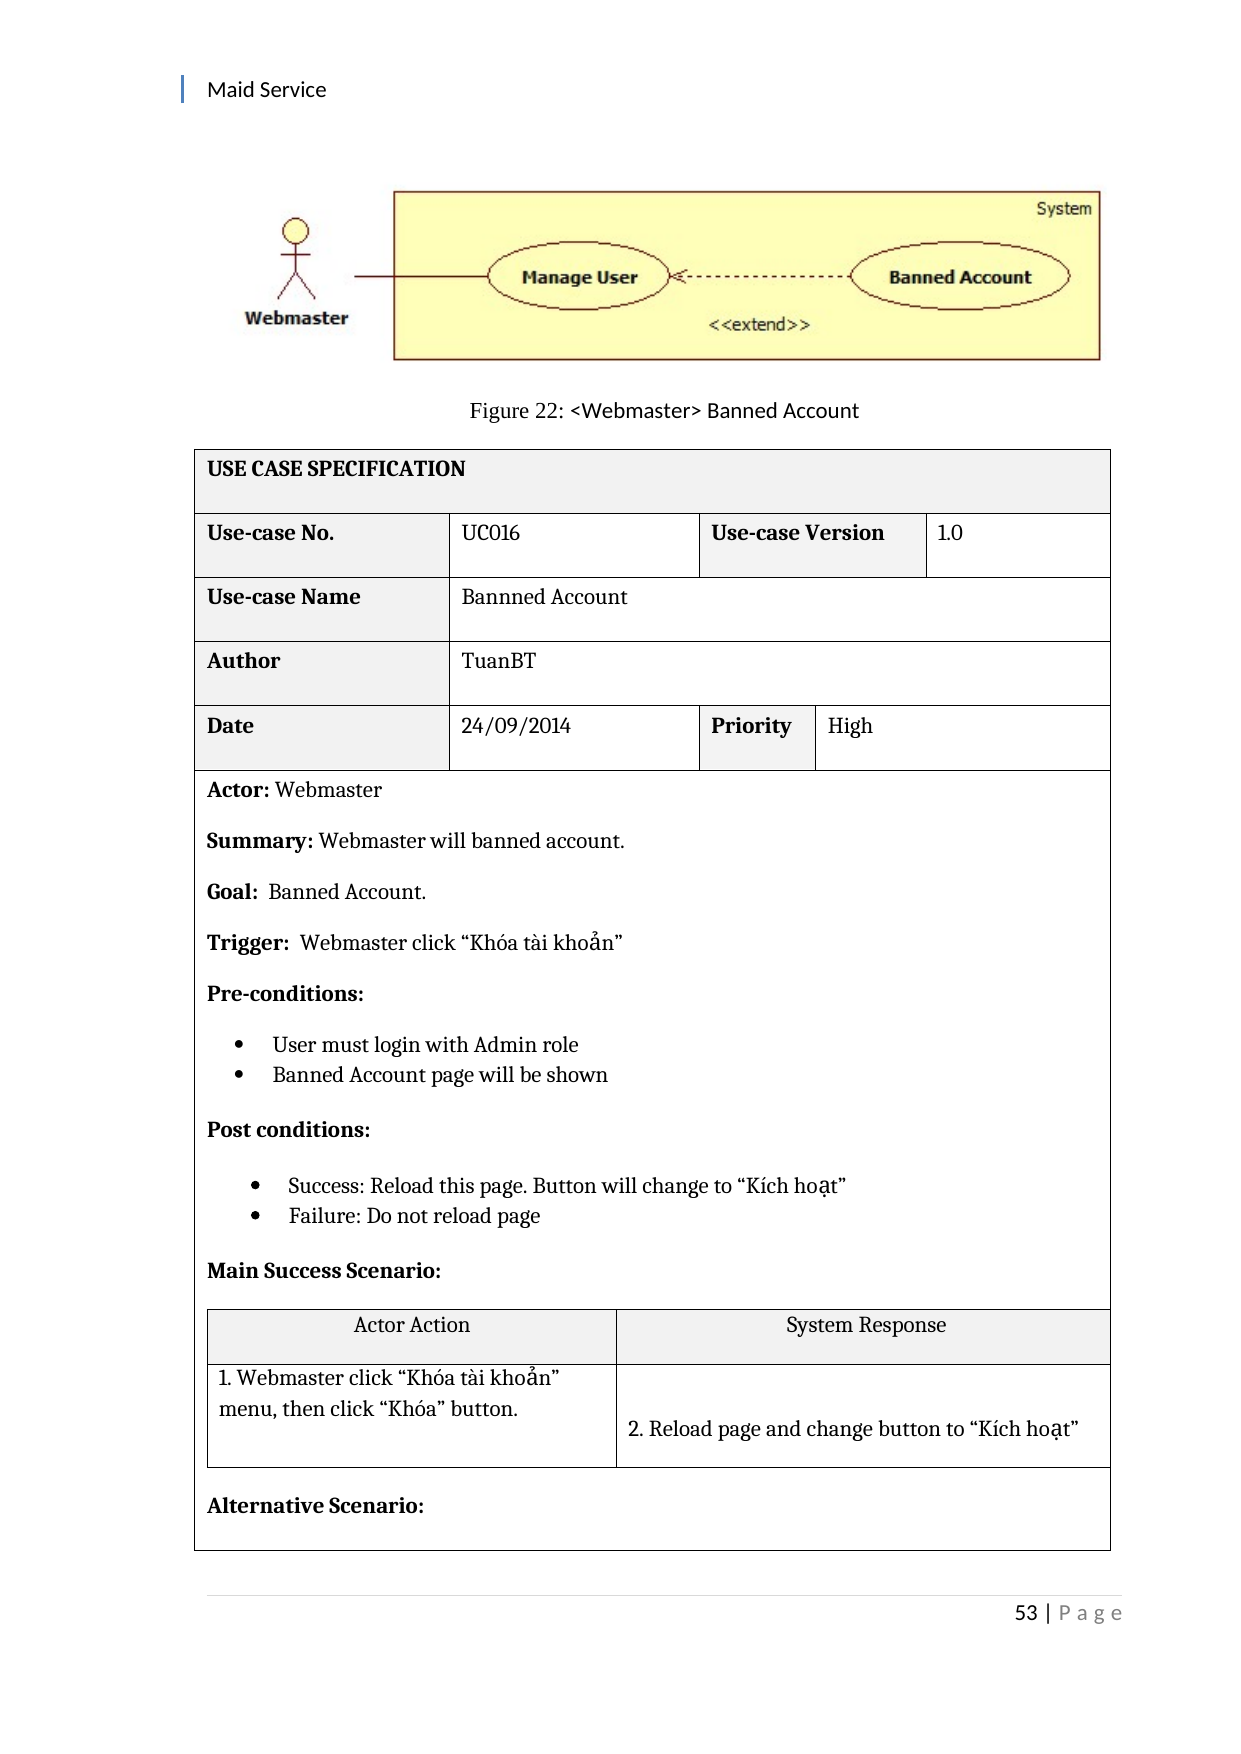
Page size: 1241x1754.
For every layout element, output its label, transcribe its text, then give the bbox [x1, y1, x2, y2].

table_cell TuanBT [450, 642, 1110, 705]
table_cell High [816, 706, 1110, 769]
table_cell Use-case Name [195, 578, 449, 641]
table_cell Author [195, 642, 449, 705]
table_cell Use-case Version [700, 514, 926, 577]
table_header USE CASE SPECIFICATION [195, 450, 1110, 513]
table_cell Date [195, 706, 449, 769]
picture [206, 160, 1132, 392]
table_cell Priority [700, 706, 815, 769]
table_cell Bannned Account [450, 578, 1110, 641]
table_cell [195, 771, 1110, 1550]
table_cell 24/09/2014 [450, 706, 699, 769]
table_cell 1.0 [927, 514, 1110, 577]
table_cell UC016 [450, 514, 699, 577]
text Figure 22: <Webmaster> Banned Account [207, 392, 1122, 424]
table_cell Use-case No. [195, 514, 449, 577]
